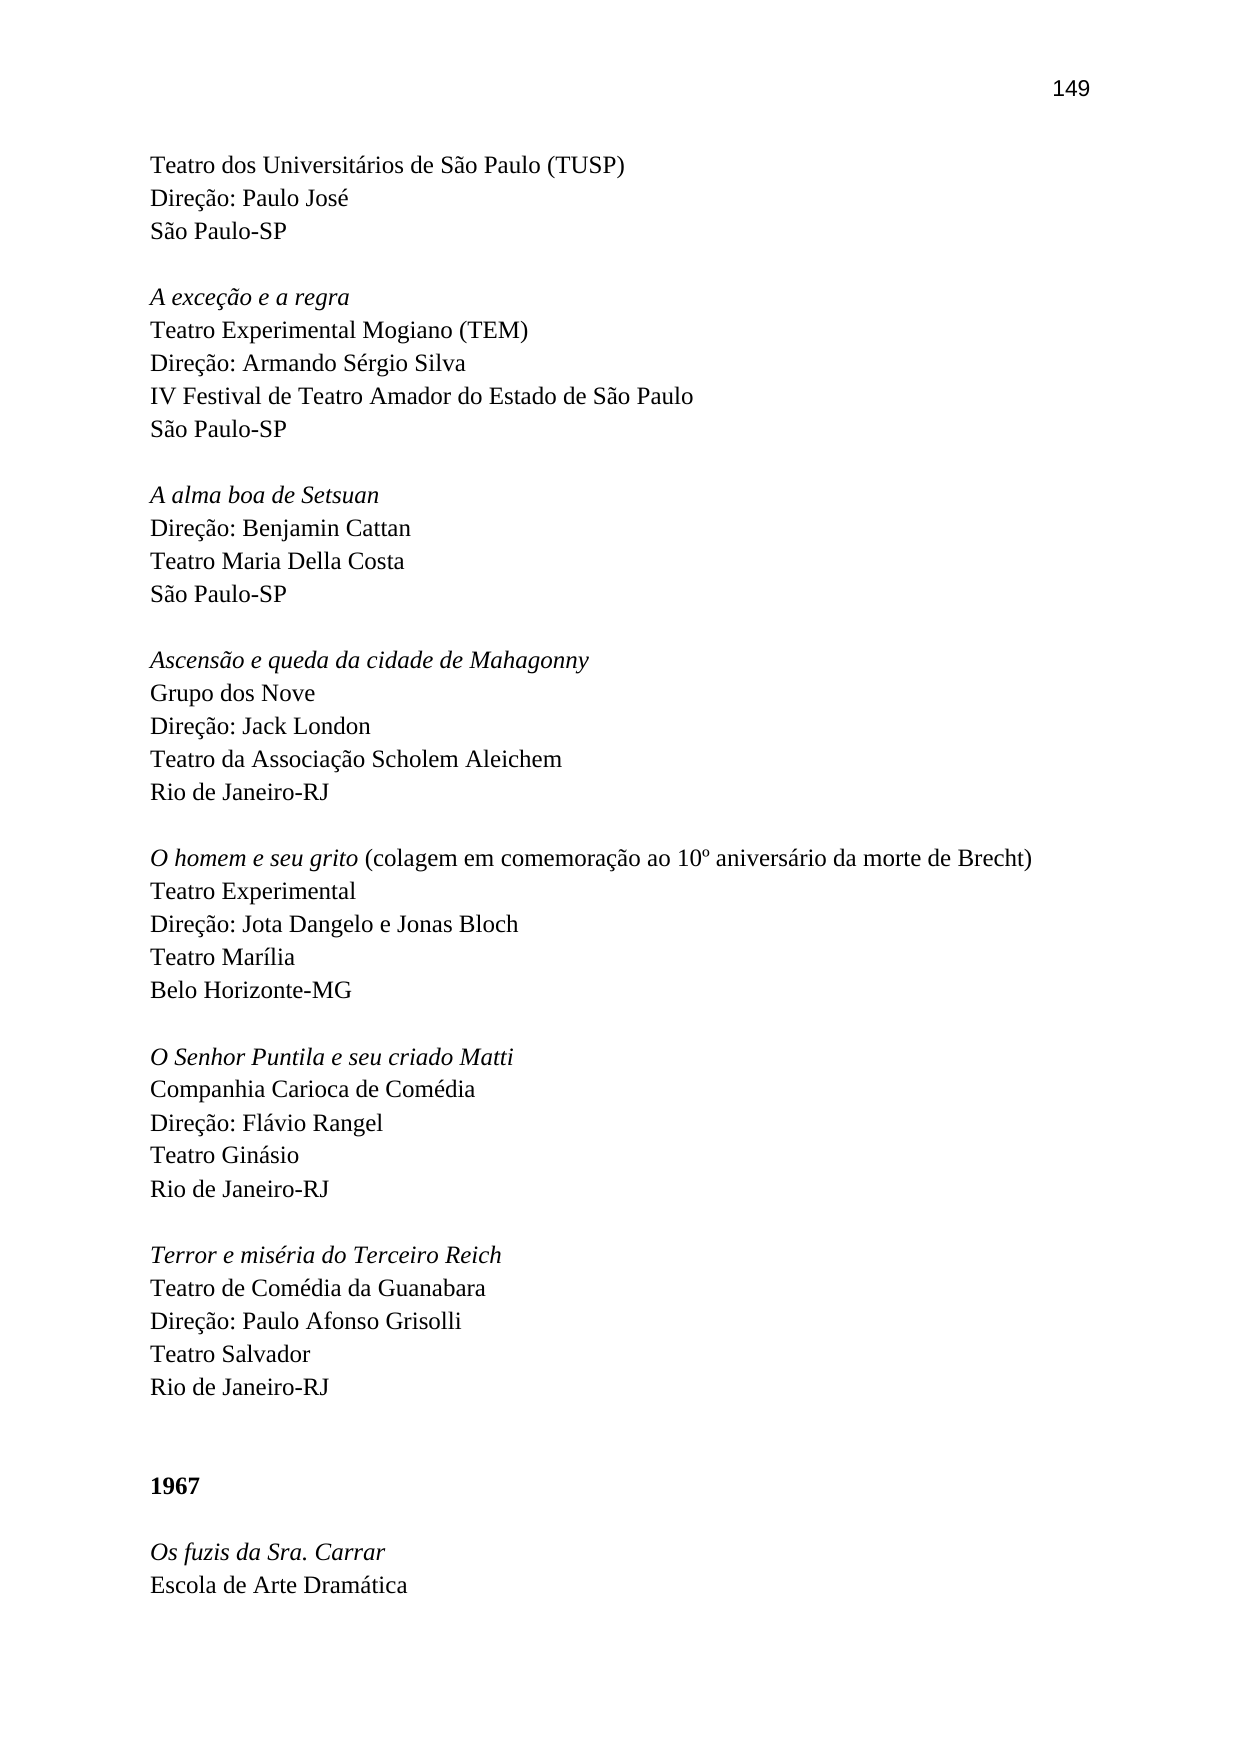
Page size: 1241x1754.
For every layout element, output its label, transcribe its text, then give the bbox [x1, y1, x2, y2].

text Direção: Benjamin Cattan [150, 513, 1094, 542]
text O homem e seu grito (colagem em comemoração ao 10º aniversário da morte de Brecht) [150, 843, 1094, 872]
text São Paulo-SP [150, 579, 1094, 608]
text Direção: Armando Sérgio Silva [150, 348, 1094, 377]
text Ascensão e queda da cidade de Mahagonny [150, 645, 1094, 674]
text A alma boa de Setsuan [150, 480, 1094, 509]
text Teatro Ginásio [150, 1141, 1094, 1169]
text Teatro de Comédia da Guanabara [150, 1273, 1094, 1301]
text Teatro da Associação Scholem Aleichem [150, 744, 1094, 773]
text Direção: Flávio Rangel [150, 1108, 1094, 1136]
text O Senhor Puntila e seu criado Matti [150, 1042, 1094, 1070]
text Grupo dos Nove [150, 678, 1094, 707]
text Teatro Experimental Mogiano (TEM) [150, 315, 1094, 344]
text Direção: Jota Dangelo e Jonas Bloch [150, 909, 1094, 938]
text Rio de Janeiro-RJ [150, 1174, 1094, 1202]
text Belo Horizonte-MG [150, 976, 1094, 1004]
text Direção: Paulo José [150, 183, 1094, 212]
text Teatro Marília [150, 942, 1094, 971]
text Direção: Jack London [150, 711, 1094, 740]
text Teatro dos Universitários de São Paulo (TUSP) [150, 150, 1094, 179]
text Teatro Maria Della Costa [150, 546, 1094, 575]
text São Paulo-SP [150, 216, 1094, 245]
text Rio de Janeiro-RJ [150, 777, 1094, 806]
text IV Festival de Teatro Amador do Estado de São Paulo [150, 381, 1094, 410]
text São Paulo-SP [150, 414, 1094, 443]
text Teatro Salvador [150, 1339, 1094, 1367]
text Os fuzis da Sra. Carrar [150, 1537, 1094, 1566]
text Terror e miséria do Terceiro Reich [150, 1240, 1094, 1268]
text Companhia Carioca de Comédia [150, 1074, 1094, 1103]
text 1967 [150, 1471, 1094, 1499]
text Escola de Arte Dramática [150, 1570, 1094, 1599]
text Direção: Paulo Afonso Grisolli [150, 1306, 1094, 1334]
text Rio de Janeiro-RJ [150, 1372, 1094, 1401]
text A exceção e a regra [150, 282, 1094, 311]
text Teatro Experimental [150, 876, 1094, 905]
